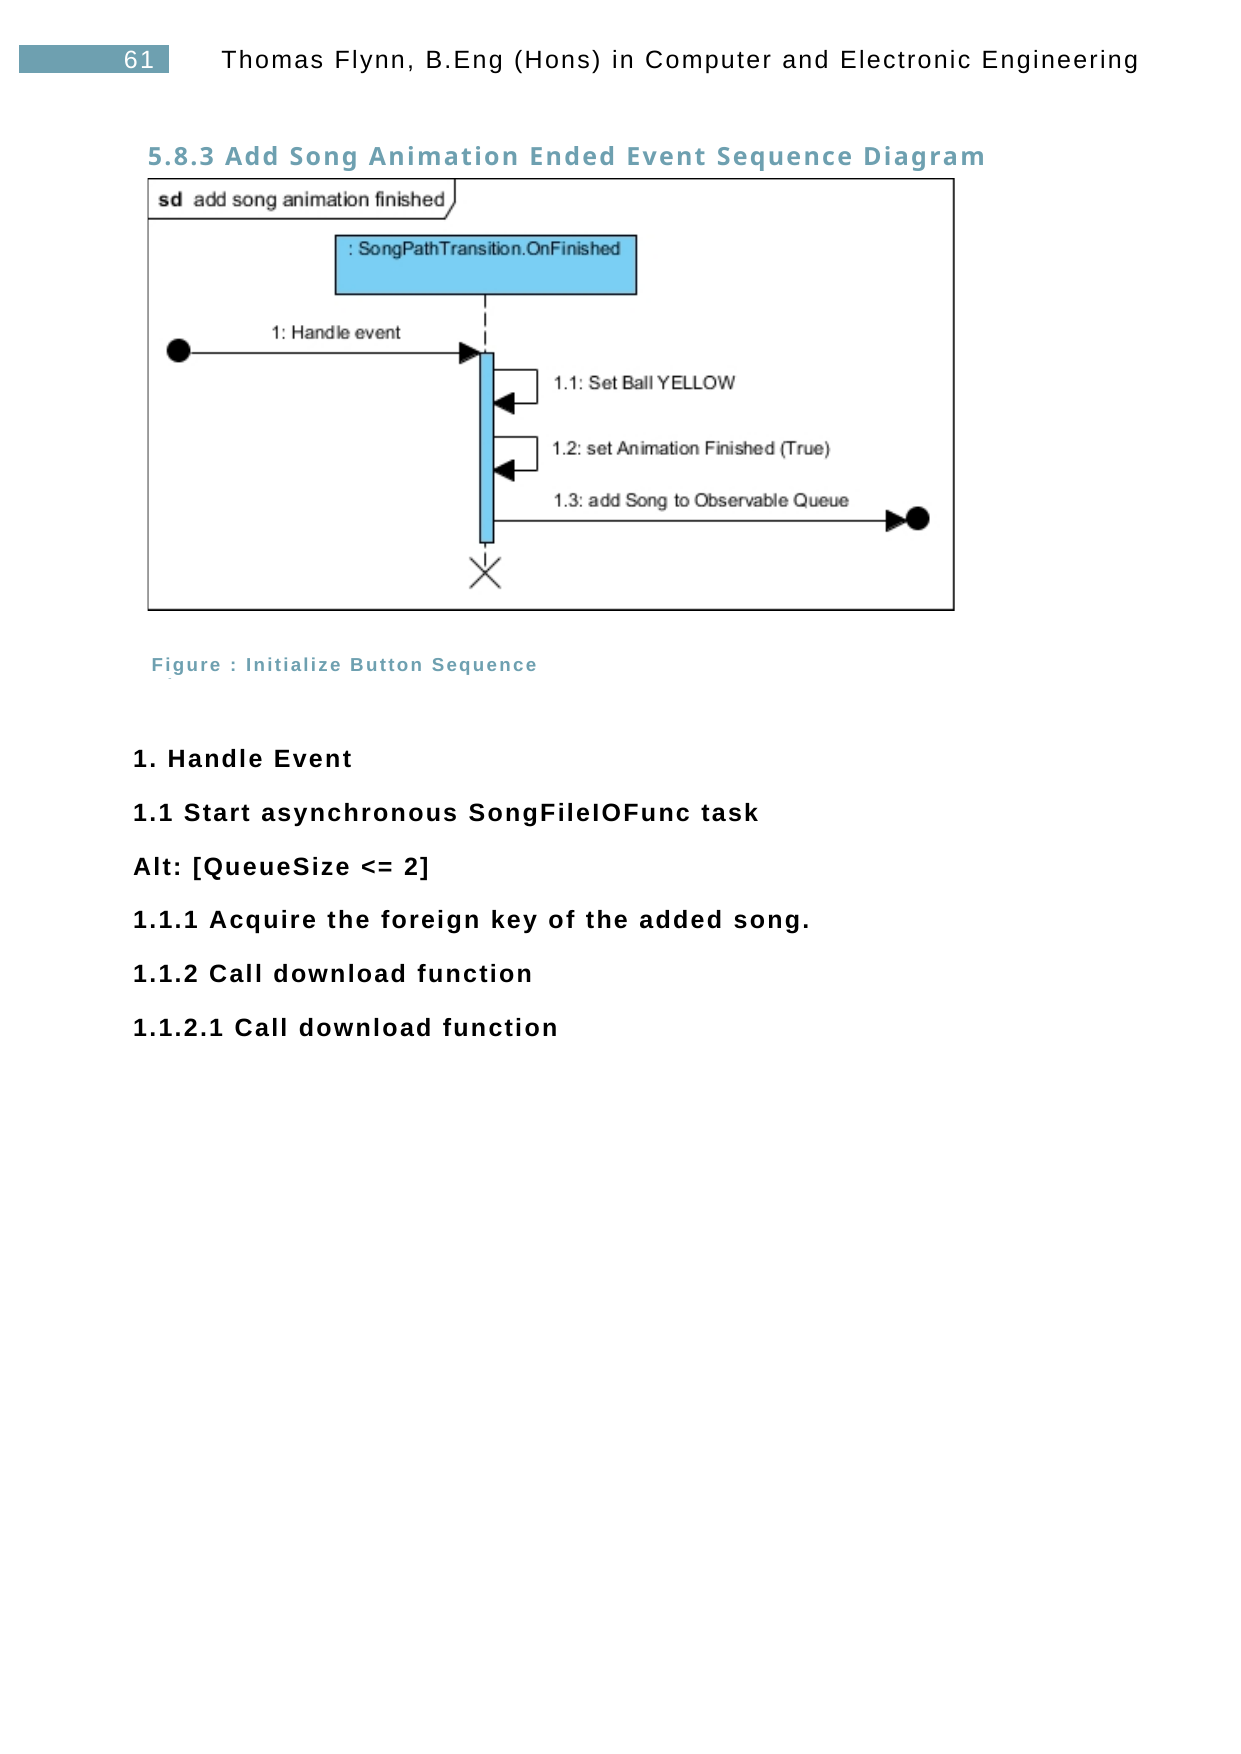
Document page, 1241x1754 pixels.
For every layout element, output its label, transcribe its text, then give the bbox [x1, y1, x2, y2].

text Alt: [QueueSize <= 2] [133, 851, 1122, 880]
text 1.1.2 Call download function [133, 959, 1122, 988]
text 1.1.1 Acquire the foreign key of the added song. [133, 905, 1122, 934]
text 1.1 Start asynchronous SongFileIOFunc task [133, 798, 1122, 826]
text 1.1.2.1 Call download function [133, 1013, 1122, 1042]
text 1. Handle Event [133, 744, 1122, 772]
picture [147, 178, 955, 611]
subtitle 5.8.3 Add Song Animation Ended Event Sequence Diagram [148, 139, 1122, 173]
